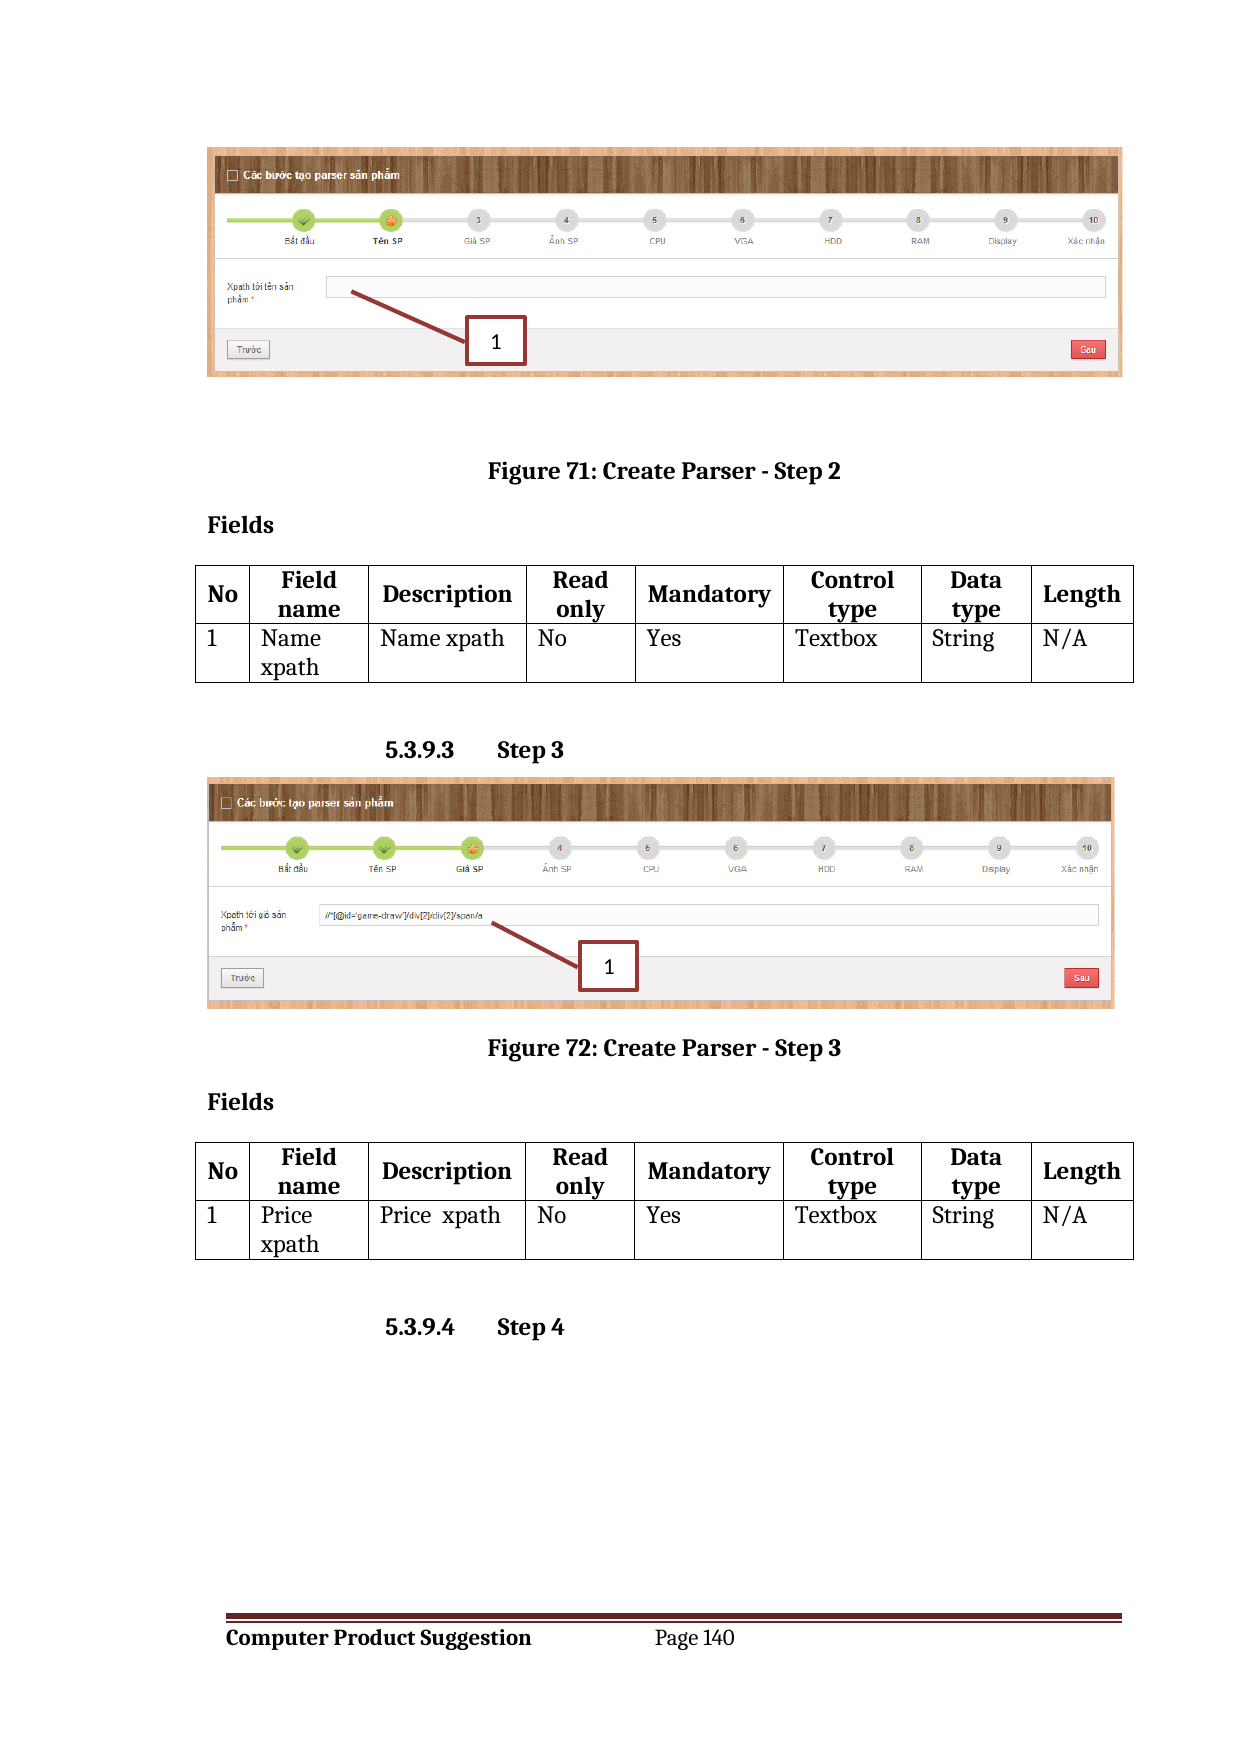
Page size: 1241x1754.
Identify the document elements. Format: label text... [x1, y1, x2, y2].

text Fields [207, 511, 1122, 539]
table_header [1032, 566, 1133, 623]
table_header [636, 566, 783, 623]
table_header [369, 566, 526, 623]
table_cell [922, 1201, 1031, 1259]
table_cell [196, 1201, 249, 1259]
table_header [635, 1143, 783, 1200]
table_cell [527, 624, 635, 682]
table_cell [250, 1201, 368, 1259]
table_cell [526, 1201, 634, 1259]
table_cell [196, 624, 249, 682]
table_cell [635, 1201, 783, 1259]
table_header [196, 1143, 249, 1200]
picture [207, 777, 1123, 1010]
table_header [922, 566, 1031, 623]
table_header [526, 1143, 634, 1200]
picture [207, 147, 1123, 379]
text Fields [207, 1088, 1122, 1117]
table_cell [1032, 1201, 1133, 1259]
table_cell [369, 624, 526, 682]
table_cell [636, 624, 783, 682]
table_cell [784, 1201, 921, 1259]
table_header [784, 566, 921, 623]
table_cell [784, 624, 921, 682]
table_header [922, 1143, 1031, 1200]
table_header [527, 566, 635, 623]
subtitle Step 4 [385, 1313, 1122, 1342]
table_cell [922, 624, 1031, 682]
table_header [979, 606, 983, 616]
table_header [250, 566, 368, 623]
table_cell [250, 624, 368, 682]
subtitle Step 3 [385, 736, 1122, 764]
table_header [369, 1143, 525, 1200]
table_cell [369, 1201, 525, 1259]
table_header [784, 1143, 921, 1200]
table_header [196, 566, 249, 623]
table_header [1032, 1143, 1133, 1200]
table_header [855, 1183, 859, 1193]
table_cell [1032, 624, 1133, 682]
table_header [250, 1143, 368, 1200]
